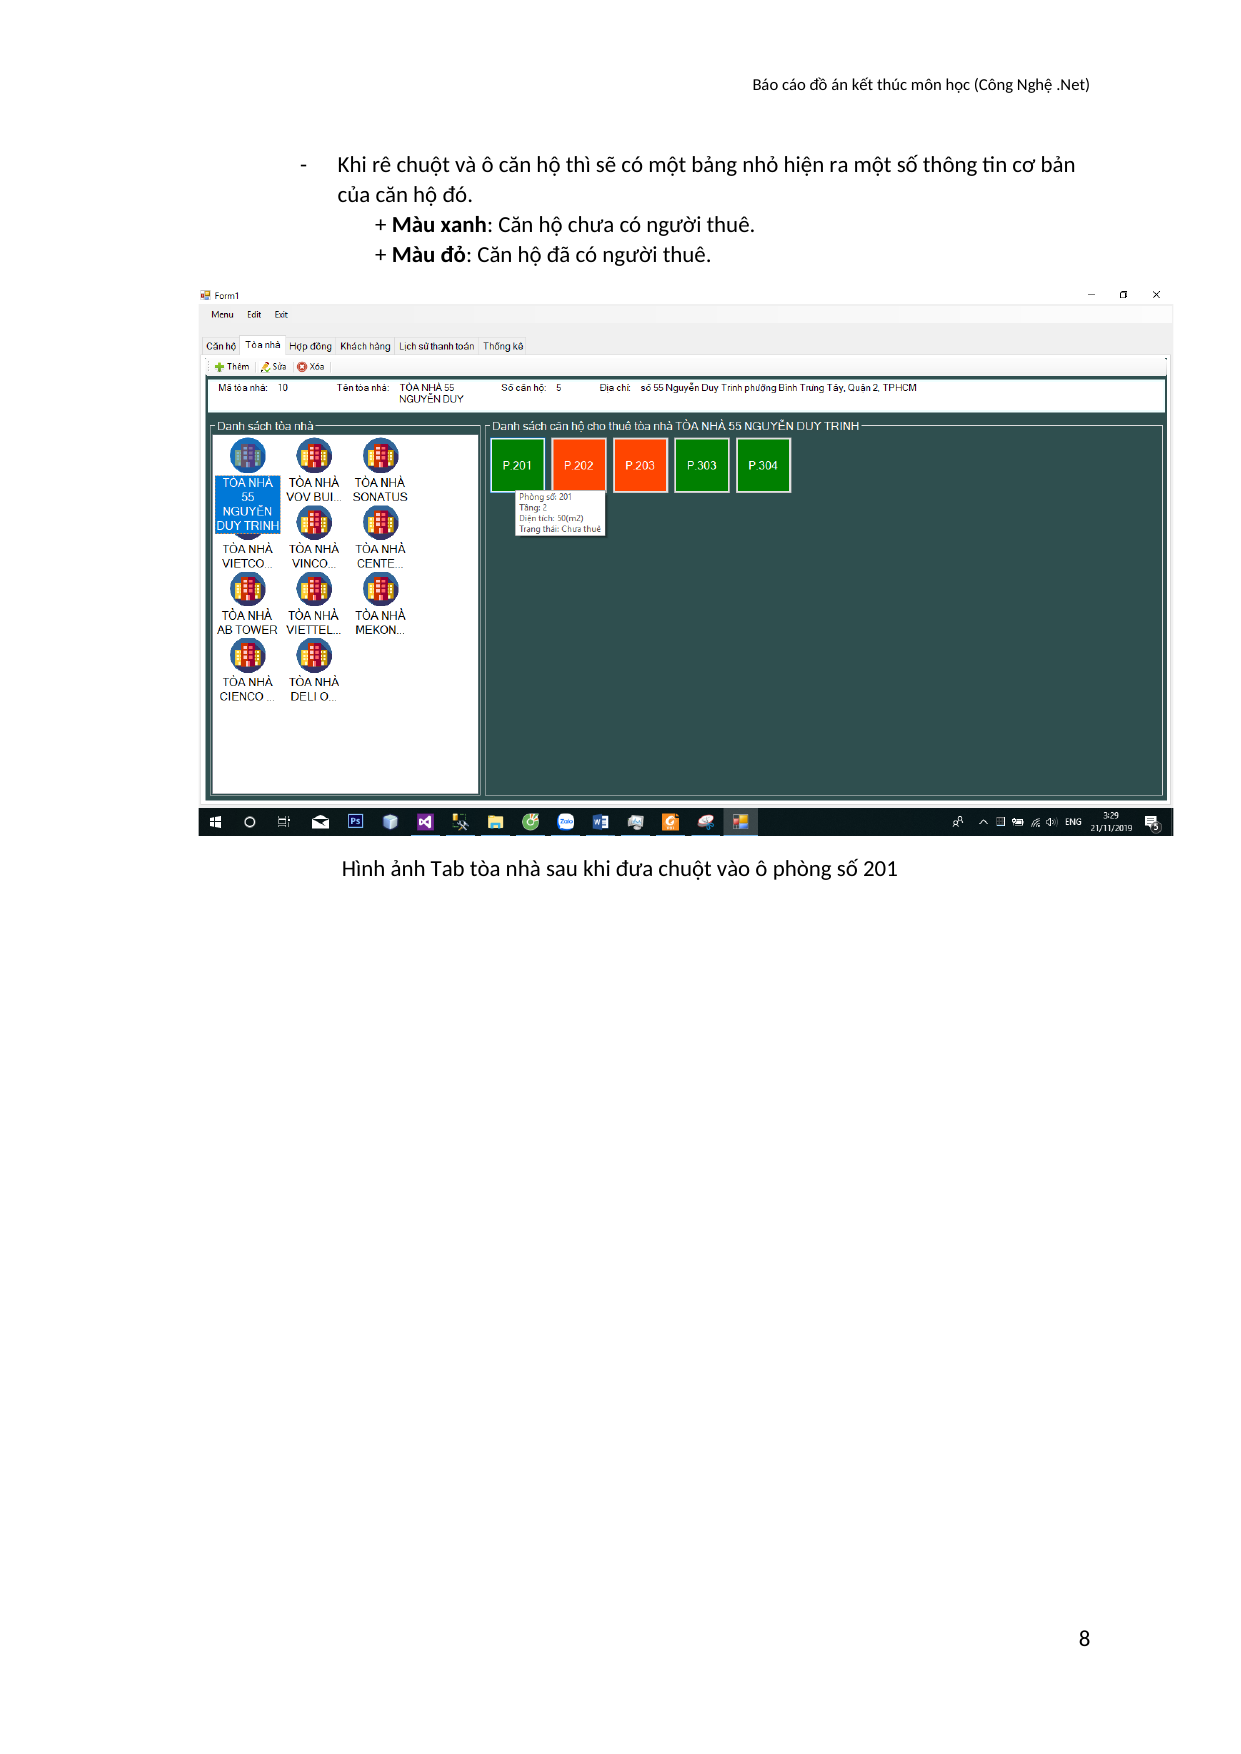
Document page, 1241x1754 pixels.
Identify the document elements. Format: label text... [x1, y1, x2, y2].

text Hình ảnh Tab tòa nhà sau khi đưa chuột vào ô phòng số 201 [150, 854, 1090, 882]
list + Màu đỏ: Căn hộ đã có người thuê. [375, 241, 1090, 269]
list Khi rê chuột và ô căn hộ thì sẽ có một bảng nhỏ hiện ra một số thông tin cơ bản của căn hộ đó. [300, 150, 1090, 208]
list + Màu xanh: Căn hộ chưa có người thuê. [375, 210, 1090, 238]
